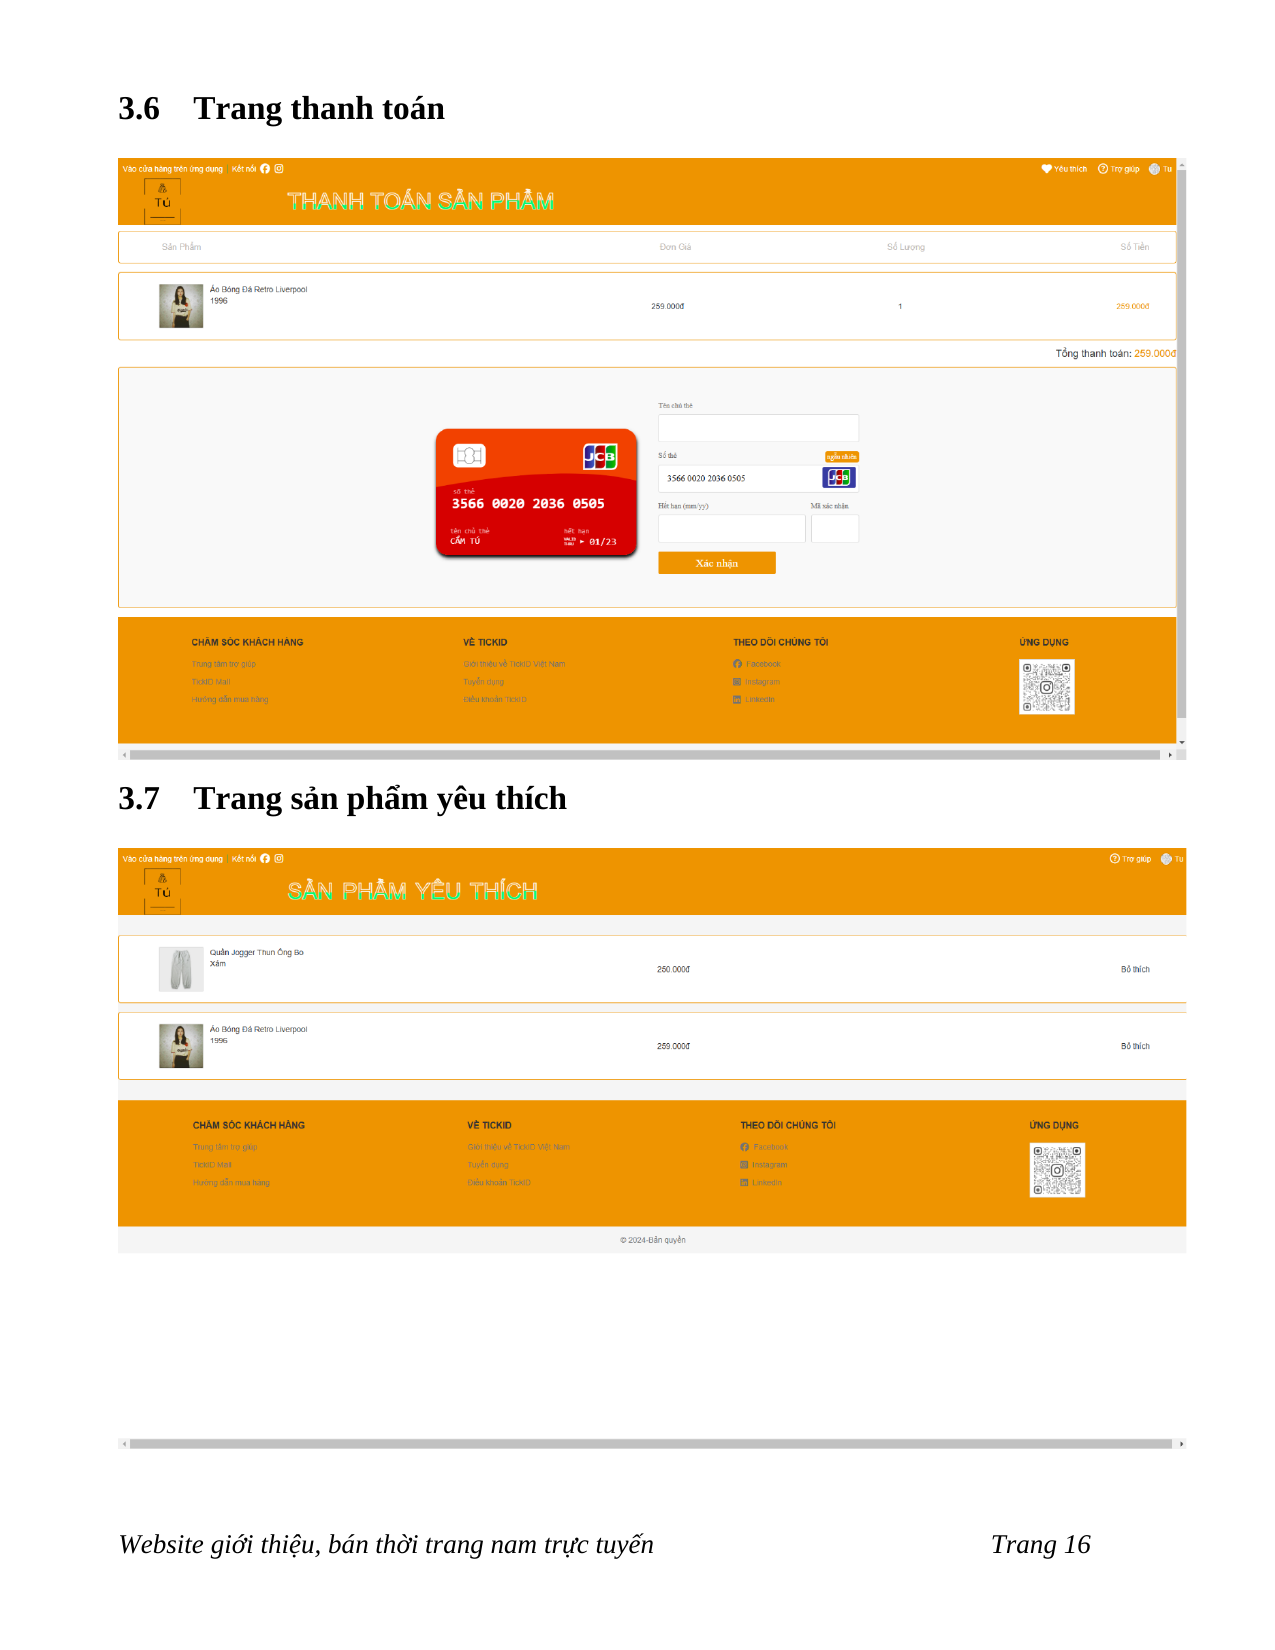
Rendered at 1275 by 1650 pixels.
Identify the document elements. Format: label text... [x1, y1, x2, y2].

subtitle Trang sản phẩm yêu thích [118, 778, 1186, 816]
subtitle Trang thanh toán [118, 89, 1186, 127]
picture [118, 848, 1187, 1449]
picture [118, 158, 1187, 760]
